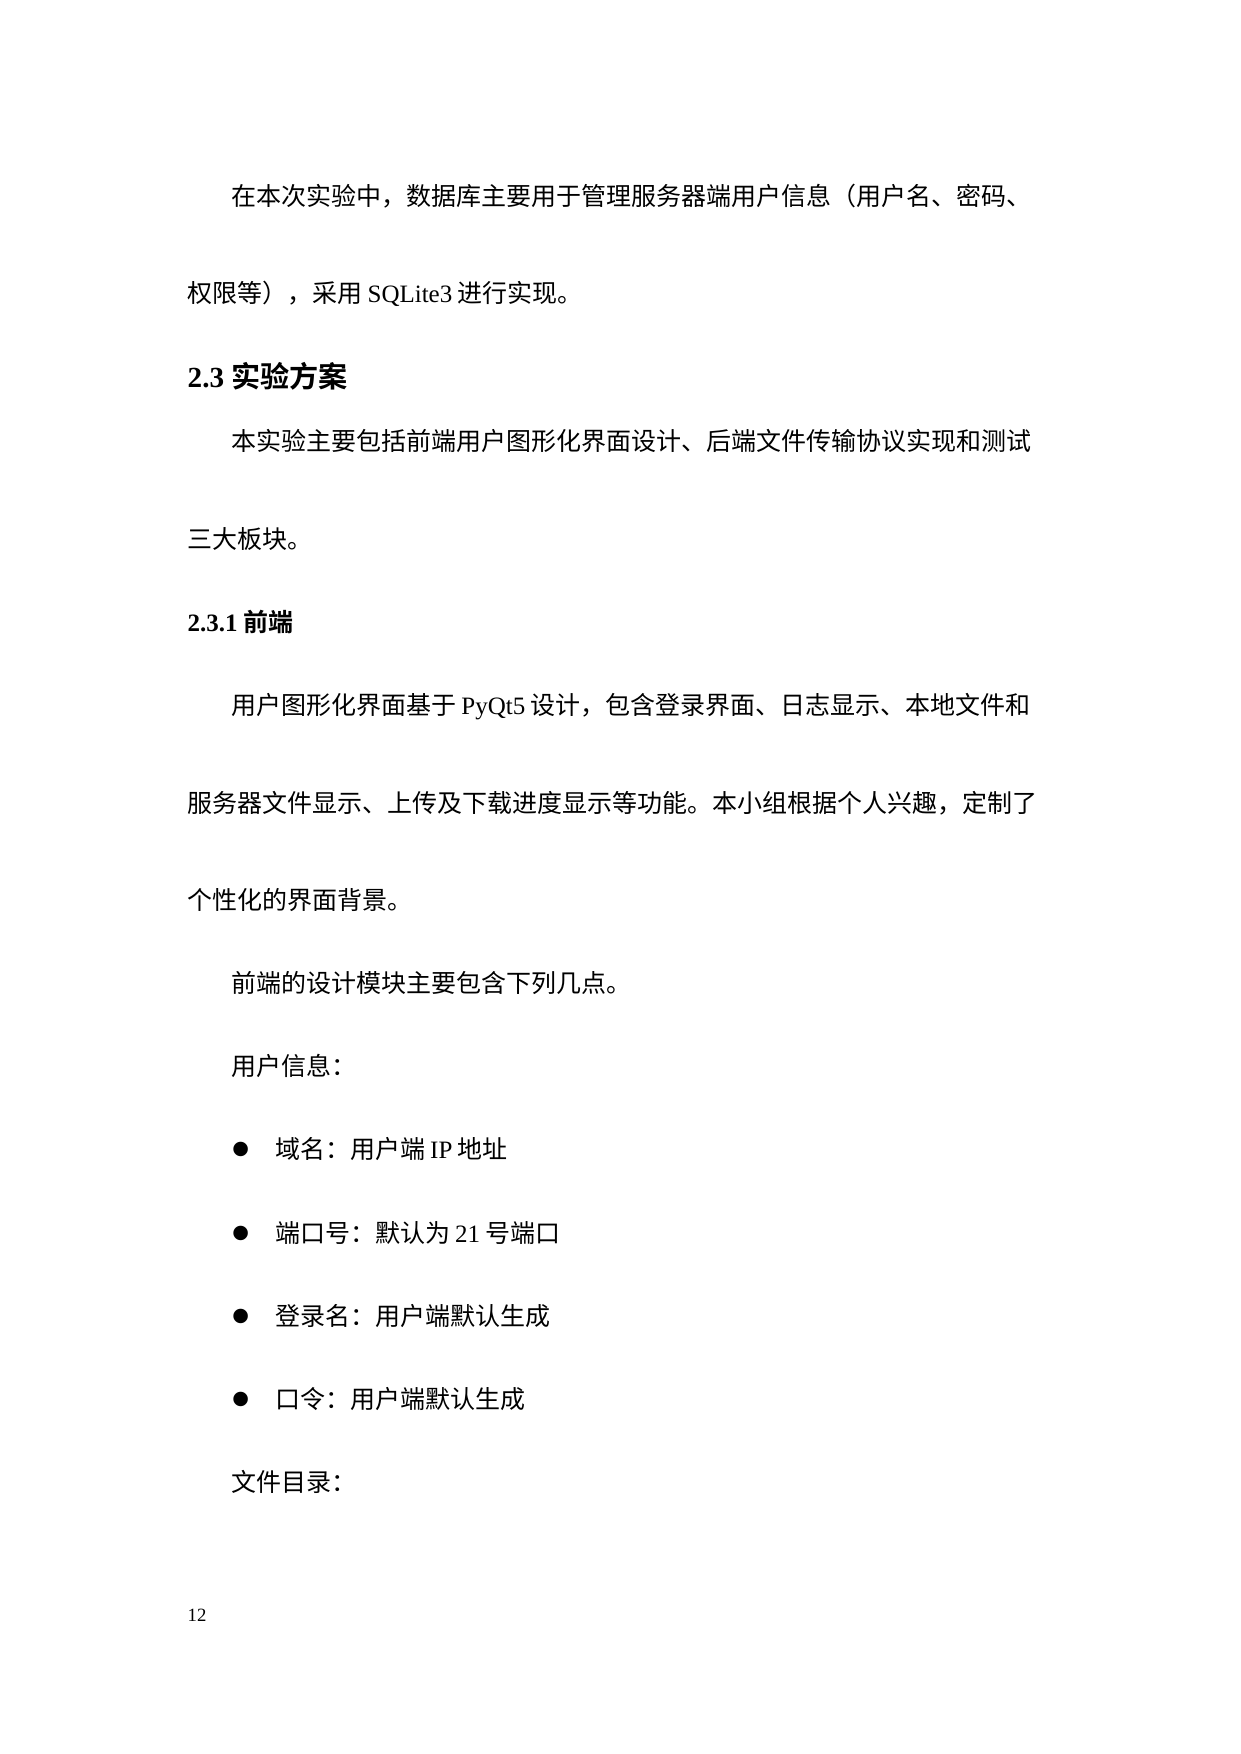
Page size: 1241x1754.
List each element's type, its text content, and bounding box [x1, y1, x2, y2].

text 2.3 实验方案 [187, 342, 1053, 407]
text 前端的设计模块主要包含下列几点。 [187, 949, 1053, 1014]
text 文件目录： [187, 1448, 1053, 1513]
list 端口号：默认为21号端口 [231, 1199, 1053, 1264]
list 口令：用户端默认生成 [231, 1365, 1053, 1430]
text 在本次实验中，数据库主要用于管理服务器端用户信息（用户名、密码、权限等），采用SQLite3进行实现。 [187, 162, 1053, 324]
list 域名：用户端IP地址 [231, 1116, 1053, 1181]
text 用户信息： [187, 1032, 1053, 1097]
list 登录名：用户端默认生成 [231, 1282, 1053, 1347]
text 2.3.1 前端 [187, 588, 1053, 653]
text 用户图形化界面基于PyQt5设计，包含登录界面、日志显示、本地文件和服务器文件显示、上传及下载进度显示等功能。本小组根据个人兴趣，定制了个性化的界面背景。 [187, 671, 1053, 931]
text 本实验主要包括前端用户图形化界面设计、后端文件传输协议实现和测试三大板块。 [187, 407, 1053, 570]
